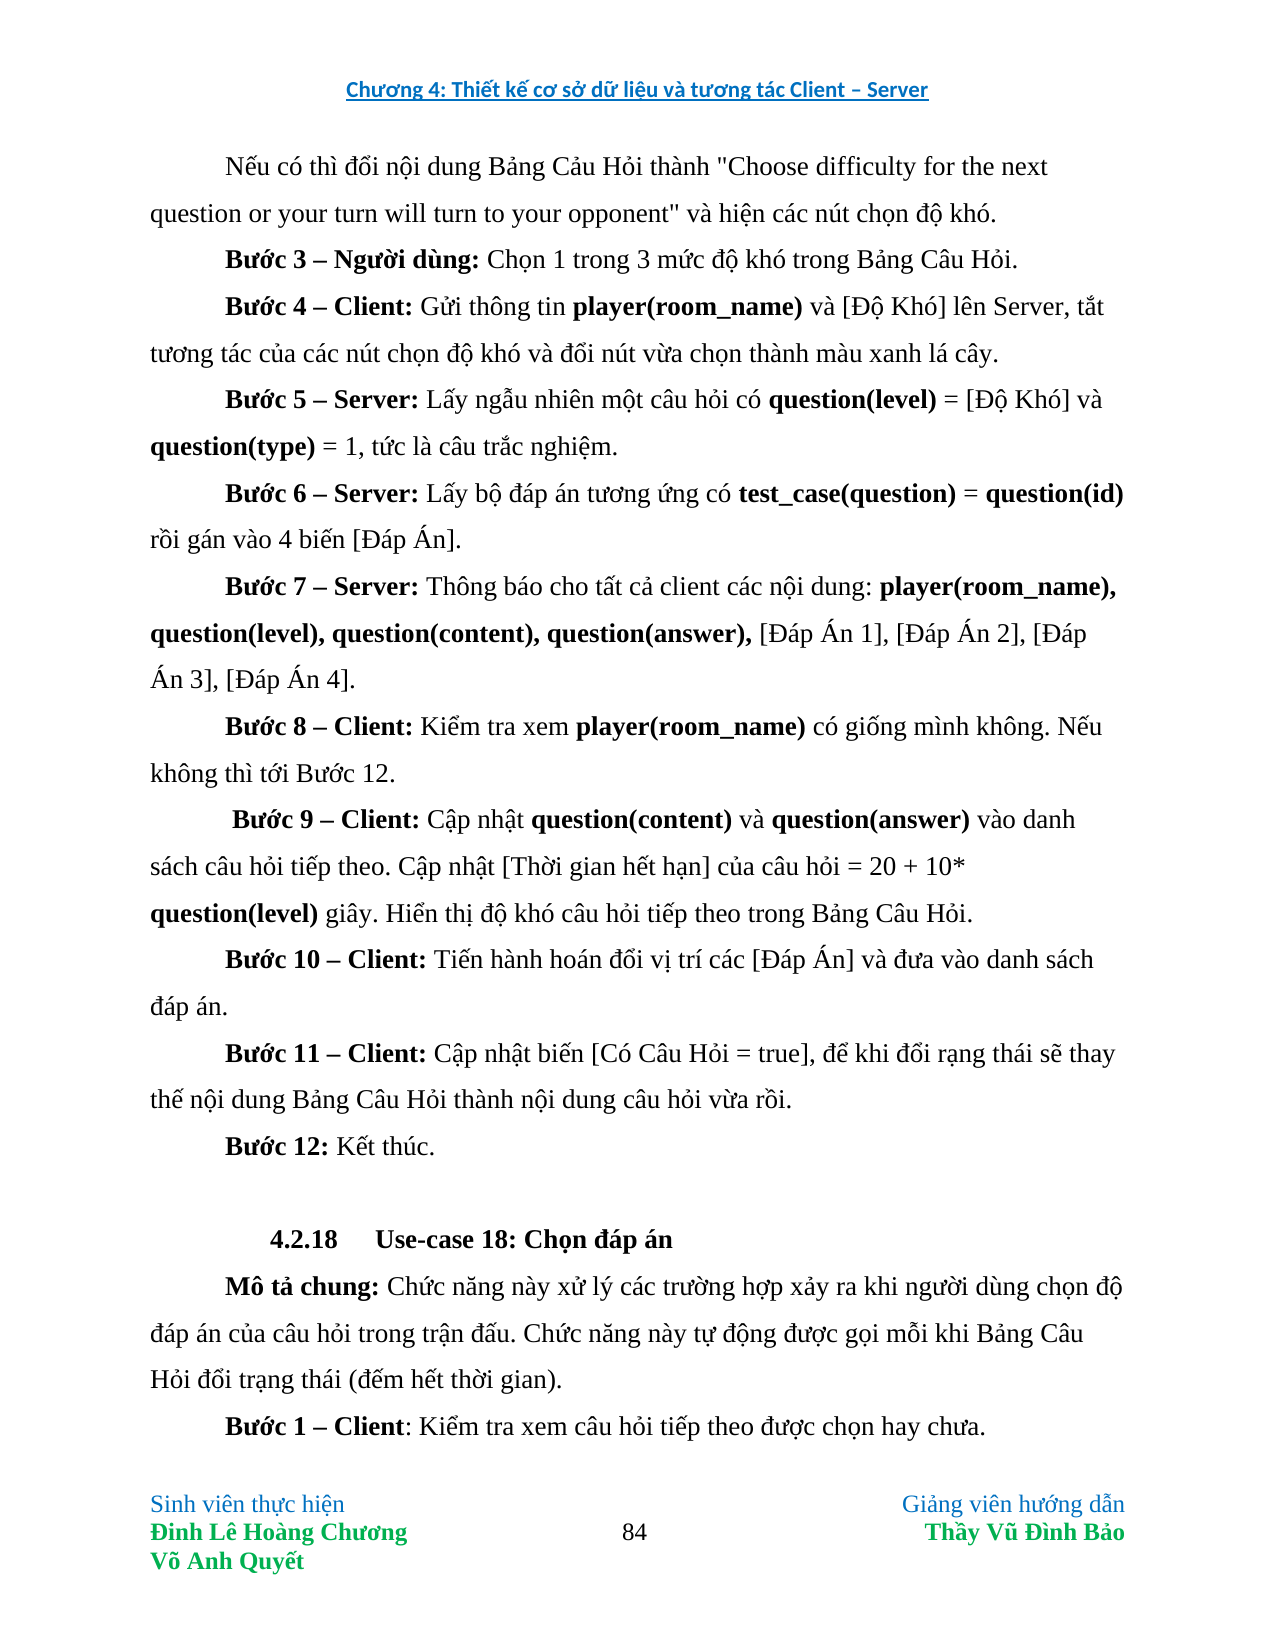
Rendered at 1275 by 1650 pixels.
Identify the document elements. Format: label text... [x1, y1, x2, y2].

text Bước 3 – Người dùng: Chọn 1 trong 3 mức độ khó trong Bảng Câu Hỏi. [150, 243, 1125, 274]
text Bước 9 – Client: Cập nhật question(content) và question(answer) vào danh sách câu hỏi tiếp theo. Cập nhật [Thời gian hết hạn] của câu hỏi = 20 + 10* question(level) giây. Hiển thị độ khó câu hỏi tiếp theo trong Bảng Câu Hỏi. [150, 803, 1125, 928]
text Bước 10 – Client: Tiến hành hoán đổi vị trí các [Đáp Án] và đưa vào danh sách đáp án. [150, 943, 1125, 1021]
text Mô tả chung: Chức năng này xử lý các trường hợp xảy ra khi người dùng chọn độ đáp án của câu hỏi trong trận đấu. Chức năng này tự động được gọi mỗi khi Bảng Câu Hỏi đổi trạng thái (đếm hết thời gian). [150, 1270, 1125, 1394]
text Bước 7 – Server: Thông báo cho tất cả client các nội dung: player(room_name), question(level), question(content), question(answer), [Đáp Án 1], [Đáp Án 2], [Đáp Án 3], [Đáp Án 4]. [150, 570, 1125, 694]
text Bước 8 – Client: Kiểm tra xem player(room_name) có giống mình không. Nếu không thì tới Bước 12. [150, 710, 1125, 788]
text Bước 12: Kết thúc. [150, 1130, 1125, 1161]
subtitle Use-case 18: Chọn đáp án [150, 1223, 1125, 1254]
text Bước 4 – Client: Gửi thông tin player(room_name) và [Độ Khó] lên Server, tắt tương tác của các nút chọn độ khó và đổi nút vừa chọn thành màu xanh lá cây. [150, 290, 1125, 368]
text Bước 11 – Client: Cập nhật biến [Có Câu Hỏi = true], để khi đổi rạng thái sẽ thay thế nội dung Bảng Câu Hỏi thành nội dung câu hỏi vừa rồi. [150, 1037, 1125, 1114]
text Bước 6 – Server: Lấy bộ đáp án tương ứng có test_case(question) = question(id) rồi gán vào 4 biến [Đáp Án]. [150, 477, 1125, 554]
text Bước 5 – Server: Lấy ngẫu nhiên một câu hỏi có question(level) = [Độ Khó] và question(type) = 1, tức là câu trắc nghiệm. [150, 383, 1125, 461]
text Nếu có thì đổi nội dung Bảng Cảu Hỏi thành "Choose difficulty for the next question or your turn will turn to your opponent" và hiện các nút chọn độ khó. [150, 150, 1125, 228]
text Bước 1 – Client: Kiểm tra xem câu hỏi tiếp theo được chọn hay chưa. [150, 1410, 1125, 1441]
